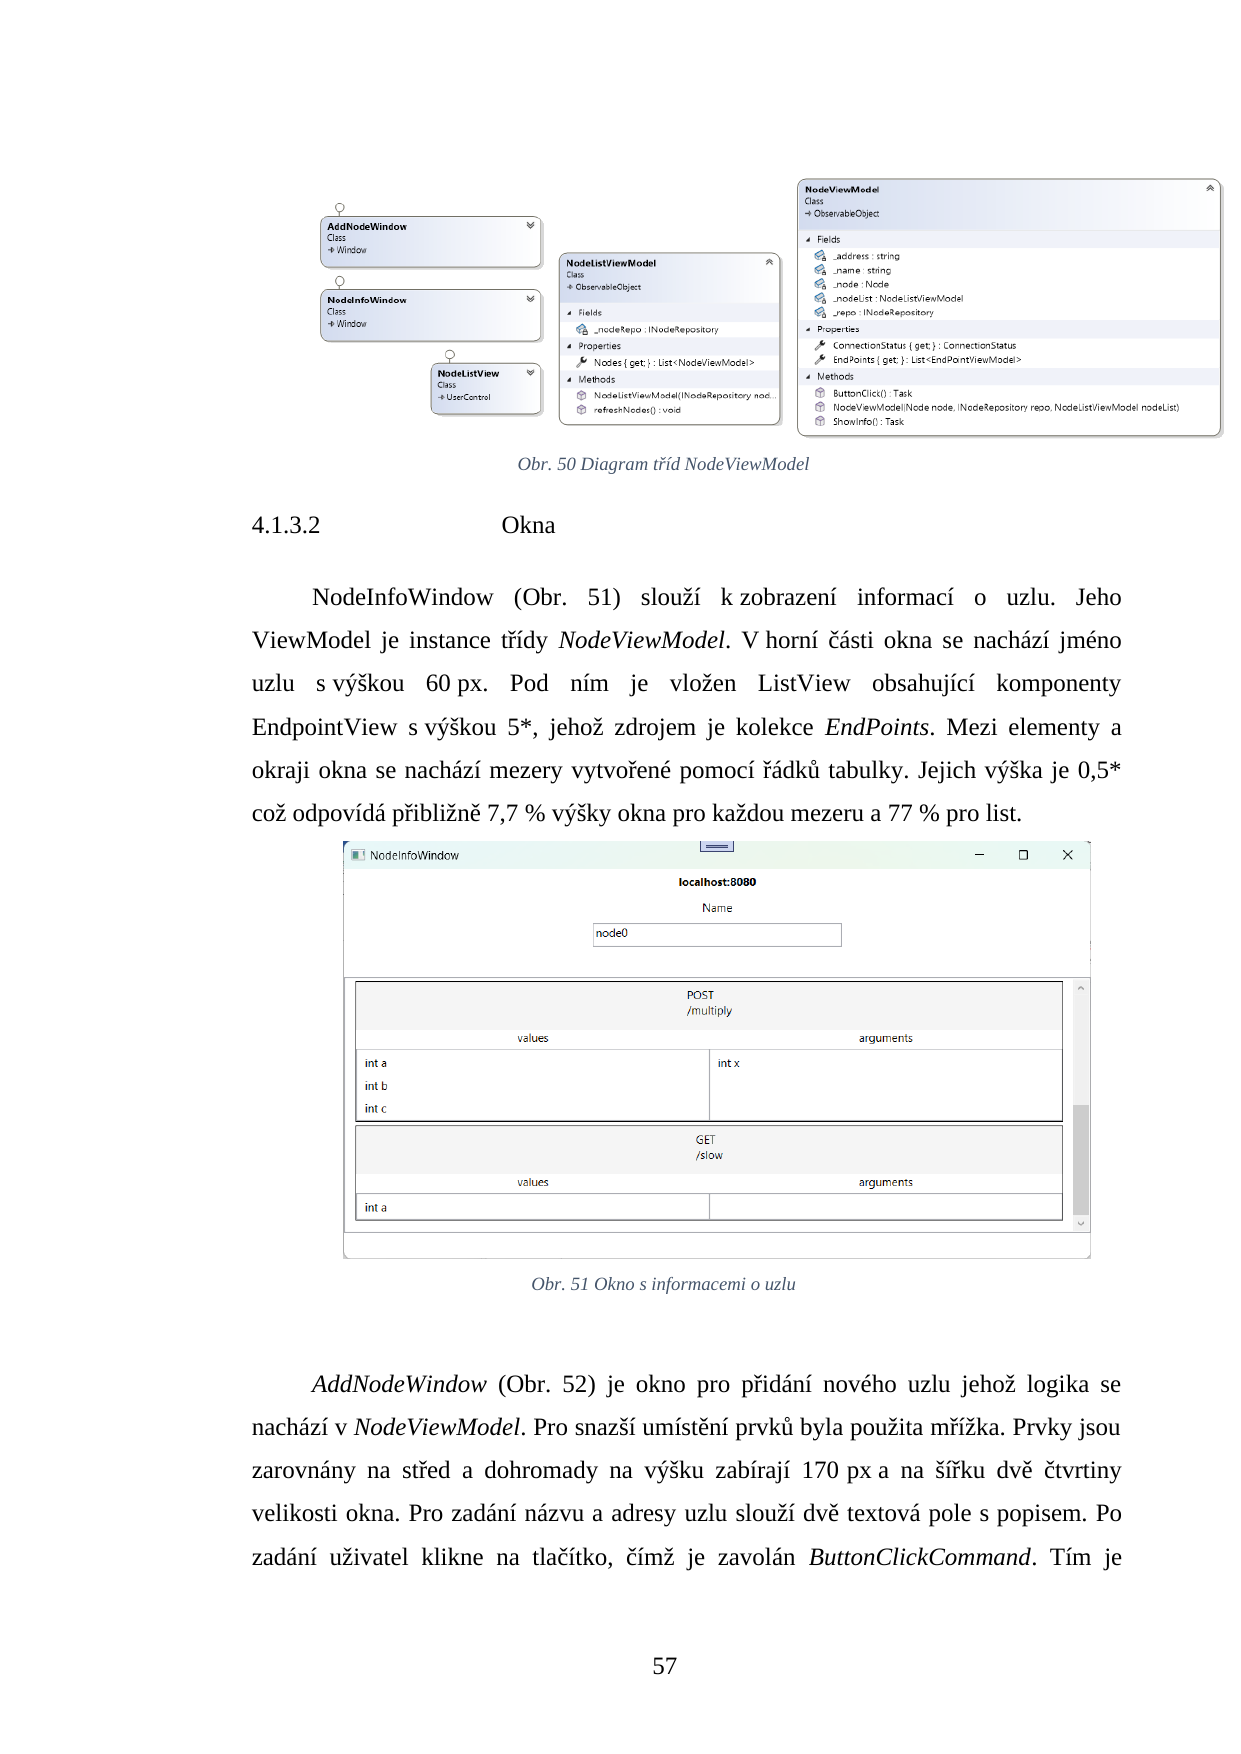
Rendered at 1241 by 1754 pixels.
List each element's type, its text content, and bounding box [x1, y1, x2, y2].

text NodeInfoWindow (Obr. 51) slouží k zobrazení informací o uzlu. Jeho ViewModel je instance třídy NodeViewModel. V horní části okna se nachází jméno uzlu s výškou 60 px. Pod ním je vložen ListView obsahující komponenty EndpointView s výškou 5*, jehož zdrojem je kolekce EndPoints. Mezi elementy a okraji okna se nachází mezery vytvořené pomocí řádků tabulky. Jejich výška je 0,5* což odpovídá přibližně 7,7 % výšky okna pro každou mezeru a 77 % pro list. [252, 582, 1122, 827]
subtitle Okna [252, 510, 1122, 539]
picture [311, 177, 1228, 439]
picture [343, 841, 1091, 1259]
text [252, 1369, 1122, 1570]
